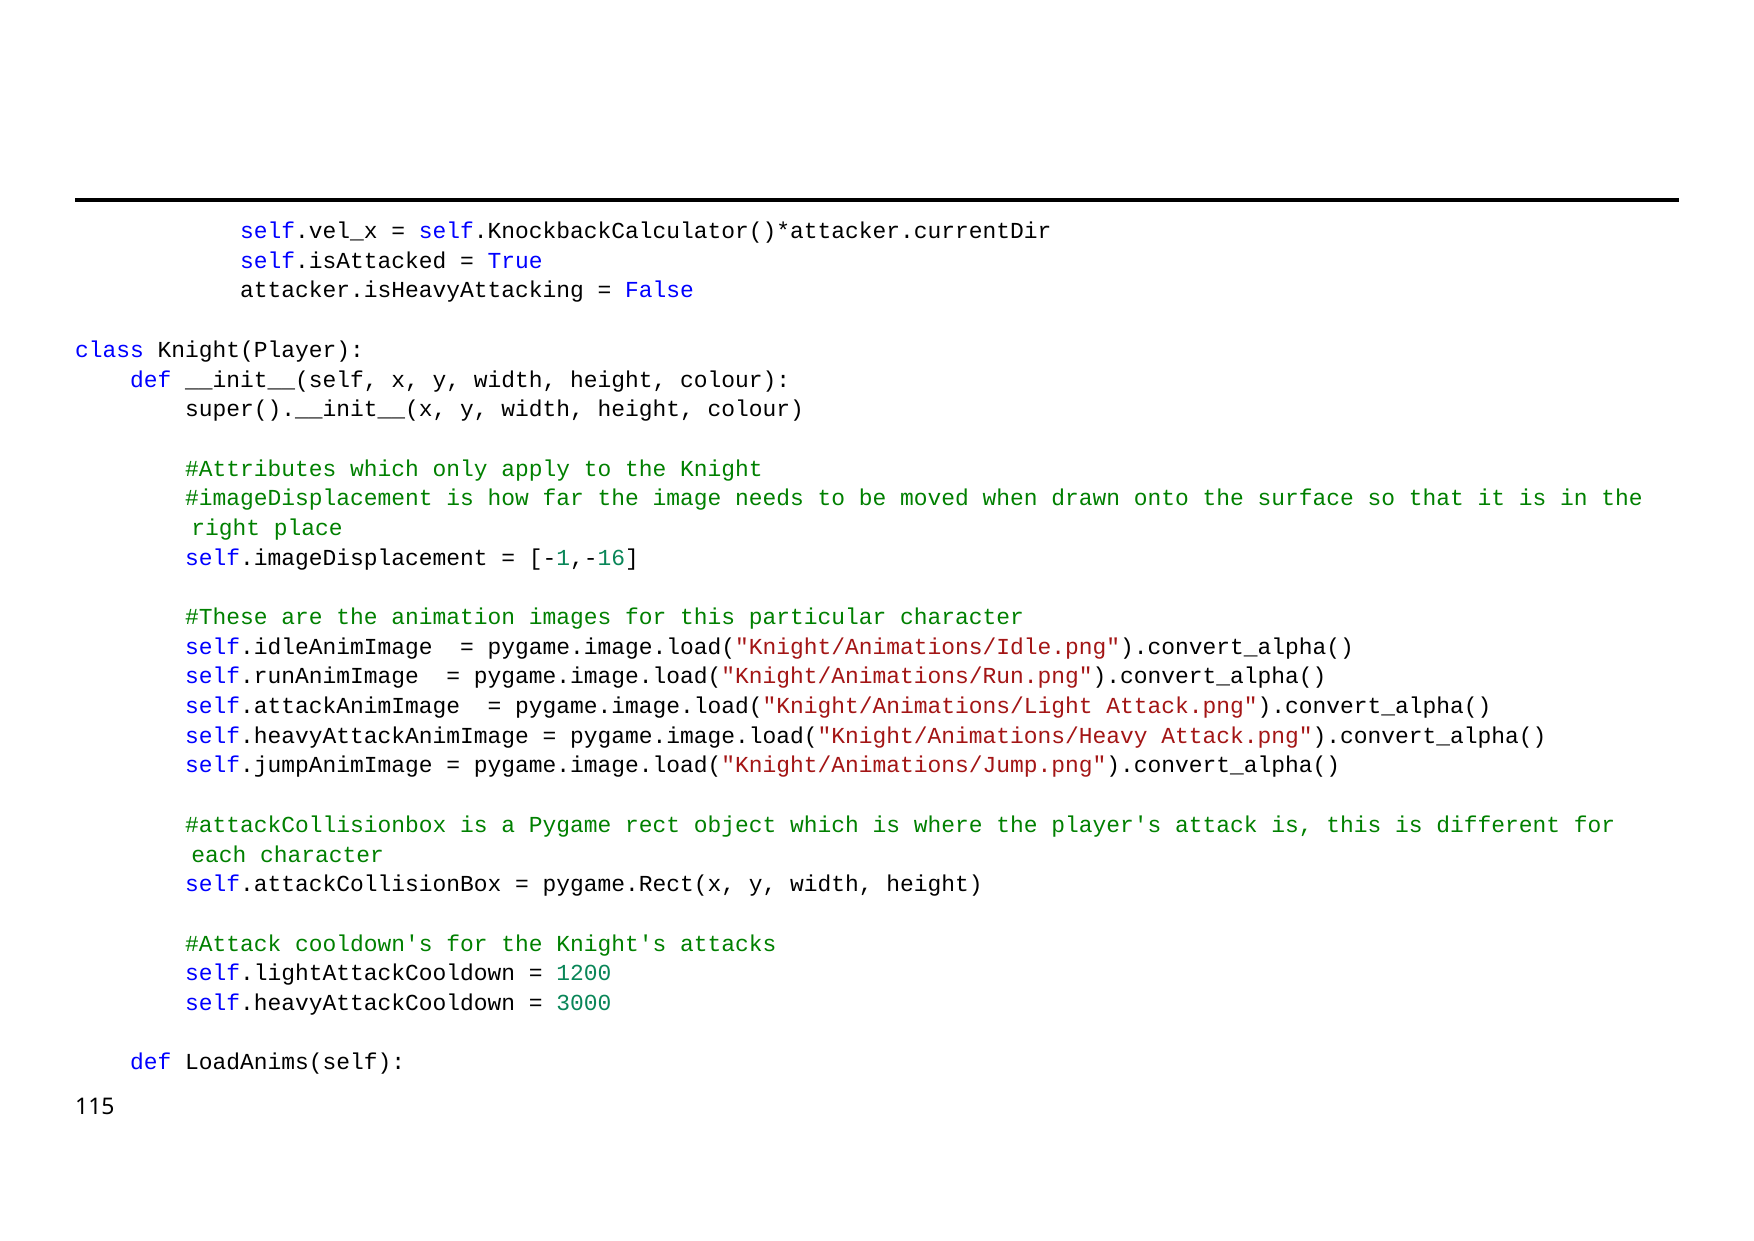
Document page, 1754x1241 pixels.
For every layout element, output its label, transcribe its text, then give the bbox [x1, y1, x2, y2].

text self.idleAnimImage = pygame.image.load("Knight/Animations/Idle.png").convert_alpha() [75, 631, 1679, 661]
text class Knight(Player): [75, 334, 1679, 364]
text #These are the animation images for this particular character [75, 602, 1679, 631]
text each character [150, 839, 1679, 869]
text self.jumpAnimImage = pygame.image.load("Knight/Animations/Jump.png").convert_alpha() [75, 750, 1679, 780]
text self.attackCollisionBox = pygame.Rect(x, y, width, height) [75, 869, 1679, 898]
text self.imageDisplacement = [-1,-16] [75, 542, 1679, 572]
text #Attributes which only apply to the Knight [75, 453, 1679, 483]
text def __init__(self, x, y, width, height, colour): [75, 364, 1679, 394]
text #imageDisplacement is how far the image needs to be moved when drawn onto the surface so that it is in the [75, 483, 1679, 513]
text #attackCollisionbox is a Pygame rect object which is where the player's attack is, this is different for [75, 809, 1679, 839]
text self.isAttacked = True [75, 245, 1679, 275]
text self.attackAnimImage = pygame.image.load("Knight/Animations/Light Attack.png").convert_alpha() [75, 691, 1679, 720]
text right place [75, 513, 1679, 542]
text def LoadAnims(self): [75, 1047, 1679, 1077]
text attacker.isHeavyAttacking = False [75, 275, 1679, 305]
text #Attack cooldown's for the Knight's attacks [75, 928, 1679, 958]
text self.heavyAttackCooldown = 3000 [75, 988, 1679, 1017]
text self.heavyAttackAnimImage = pygame.image.load("Knight/Animations/Heavy Attack.png").convert_alpha() [75, 720, 1679, 750]
text super().__init__(x, y, width, height, colour) [75, 394, 1679, 423]
text self.vel_x = self.KnockbackCalculator()*attacker.currentDir [75, 216, 1679, 245]
text self.lightAttackCooldown = 1200 [75, 958, 1679, 988]
text self.runAnimImage = pygame.image.load("Knight/Animations/Run.png").convert_alpha() [75, 661, 1679, 691]
